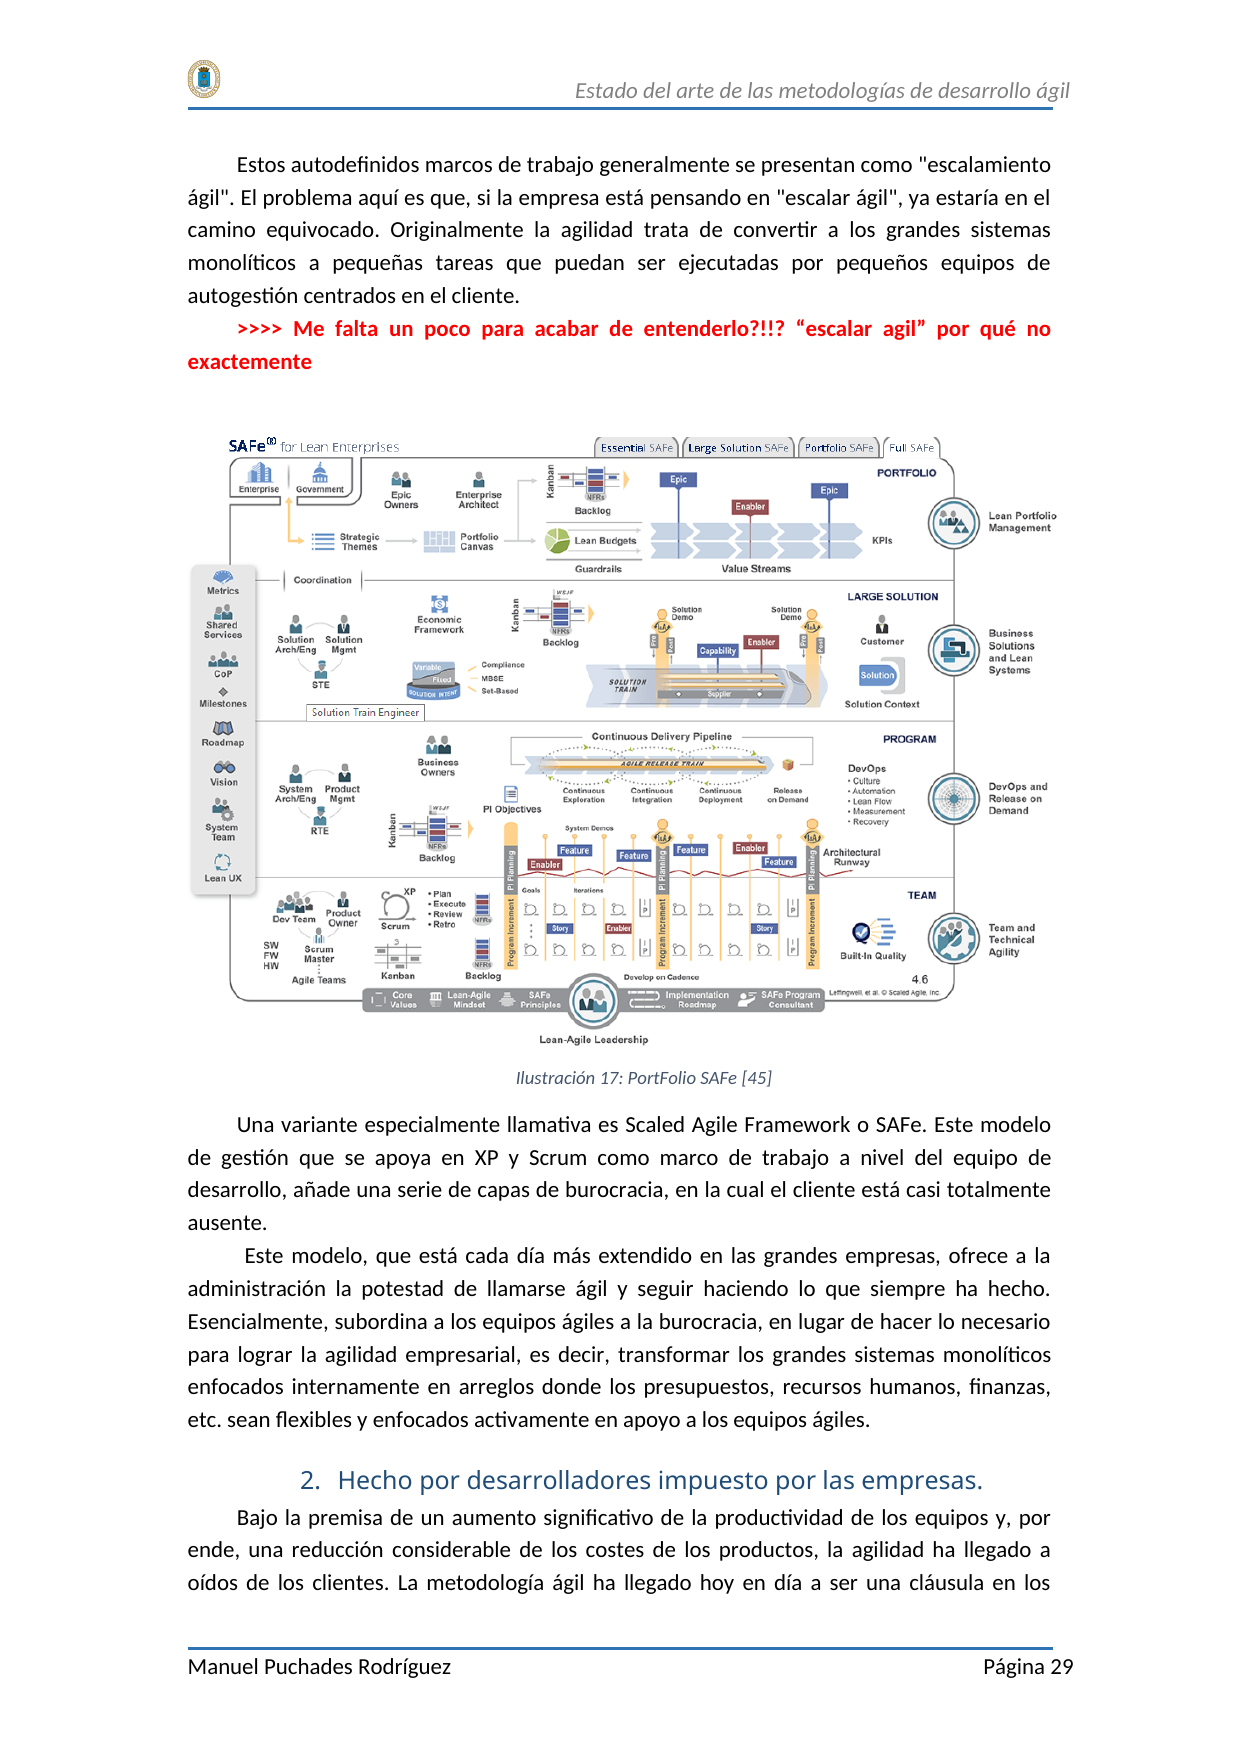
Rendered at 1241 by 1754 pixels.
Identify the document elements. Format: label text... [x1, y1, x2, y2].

text Una variante especialmente llamativa es Scaled Agile Framework o SAFe. Este modelo de gestión que se apoya en XP y Scrum como marco de trabajo a nivel del equipo de desarrollo, añade una serie de capas de burocracia, en la cual el cliente está casi totalmente ausente. [187, 1110, 1053, 1236]
text >>>> Me falta un poco para acabar de entenderlo?!!? “escalar agil” por qué no exactemente [187, 314, 1053, 375]
picture [187, 437, 1074, 1062]
text Ilustración : PortFolio SAFe [187, 1066, 1053, 1089]
picture [187, 59, 221, 99]
text Estos autodefinidos marcos de trabajo generalmente se presentan como "escalamiento ágil". El problema aquí es que, si la empresa está pensando en "escalar ágil", ya estaría en el camino equivocado. Originalmente la agilidad trata de convertir a los grandes sistemas monolíticos a pequeñas tareas que puedan ser ejecutadas por pequeños equipos de autogestión centrados en el cliente. [187, 150, 1053, 309]
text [187, 1503, 1053, 1596]
subtitle Hecho por desarrolladores impuesto por las empresas. [300, 1463, 1053, 1497]
text Este modelo, que está cada día más extendido en las grandes empresas, ofrece a la administración la potestad de llamarse ágil y seguir haciendo lo que siempre ha hecho. Esencialmente, subordina a los equipos ágiles a la burocracia, en lugar de hacer lo necesario para lograr la agilidad empresarial, es decir, transformar los grandes sistemas monolíticos enfocados internamente en arreglos donde los presupuestos, recursos humanos, finanzas, etc. sean flexibles y enfocados activamente en apoyo a los equipos ágiles. [187, 1242, 1053, 1433]
